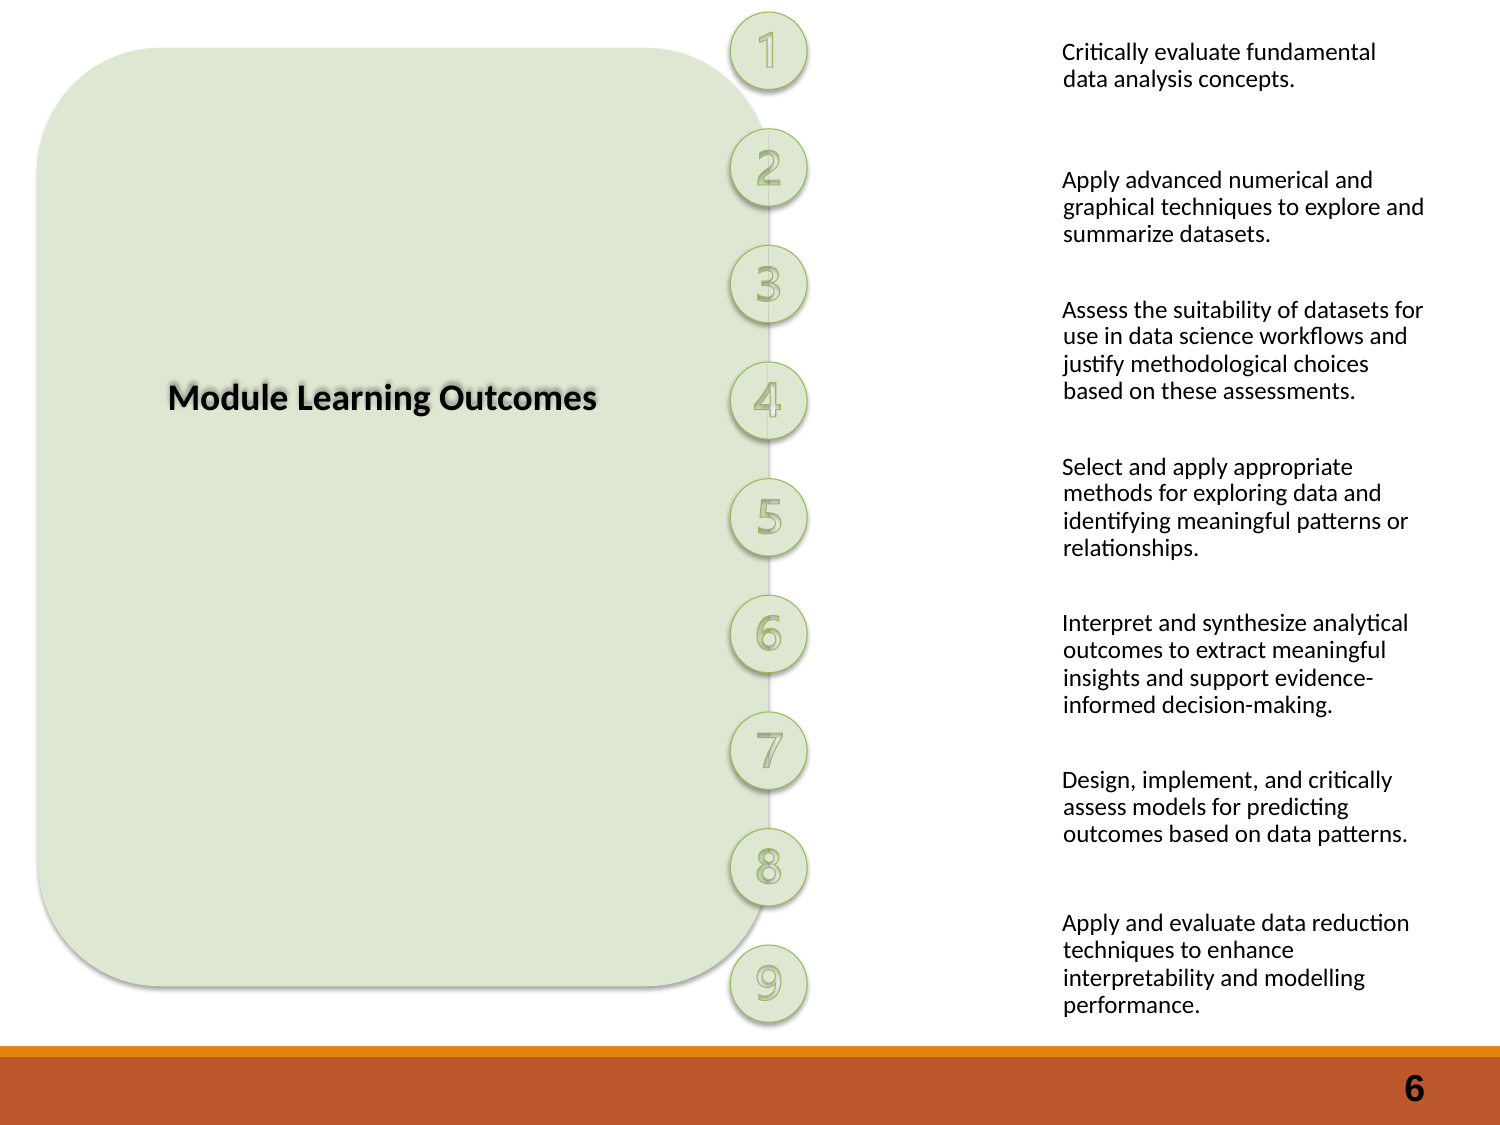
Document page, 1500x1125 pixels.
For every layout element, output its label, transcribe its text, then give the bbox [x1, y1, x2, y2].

text Select and apply appropriate methods for exploring data and identifying meaningful patterns or relationships. [821, 453, 1426, 563]
text Design, implement, and critically assess models for predicting outcomes based on data patterns. [821, 767, 1426, 849]
text Apply advanced numerical and graphical techniques to explore and summarize datasets. [821, 167, 1426, 249]
text Interpret and synthesize analytical outcomes to extract meaningful insights and support evidence-informed decision-making. [821, 610, 1426, 720]
picture [31, 7, 825, 1044]
text Assess the suitability of datasets for use in data science workflows and justify methodological choices based on these assessments. [821, 296, 1426, 406]
text Apply and evaluate data reduction techniques to enhance interpretability and modelling performance. [821, 910, 1426, 1020]
text Critically evaluate fundamental data analysis concepts. [821, 38, 1426, 93]
